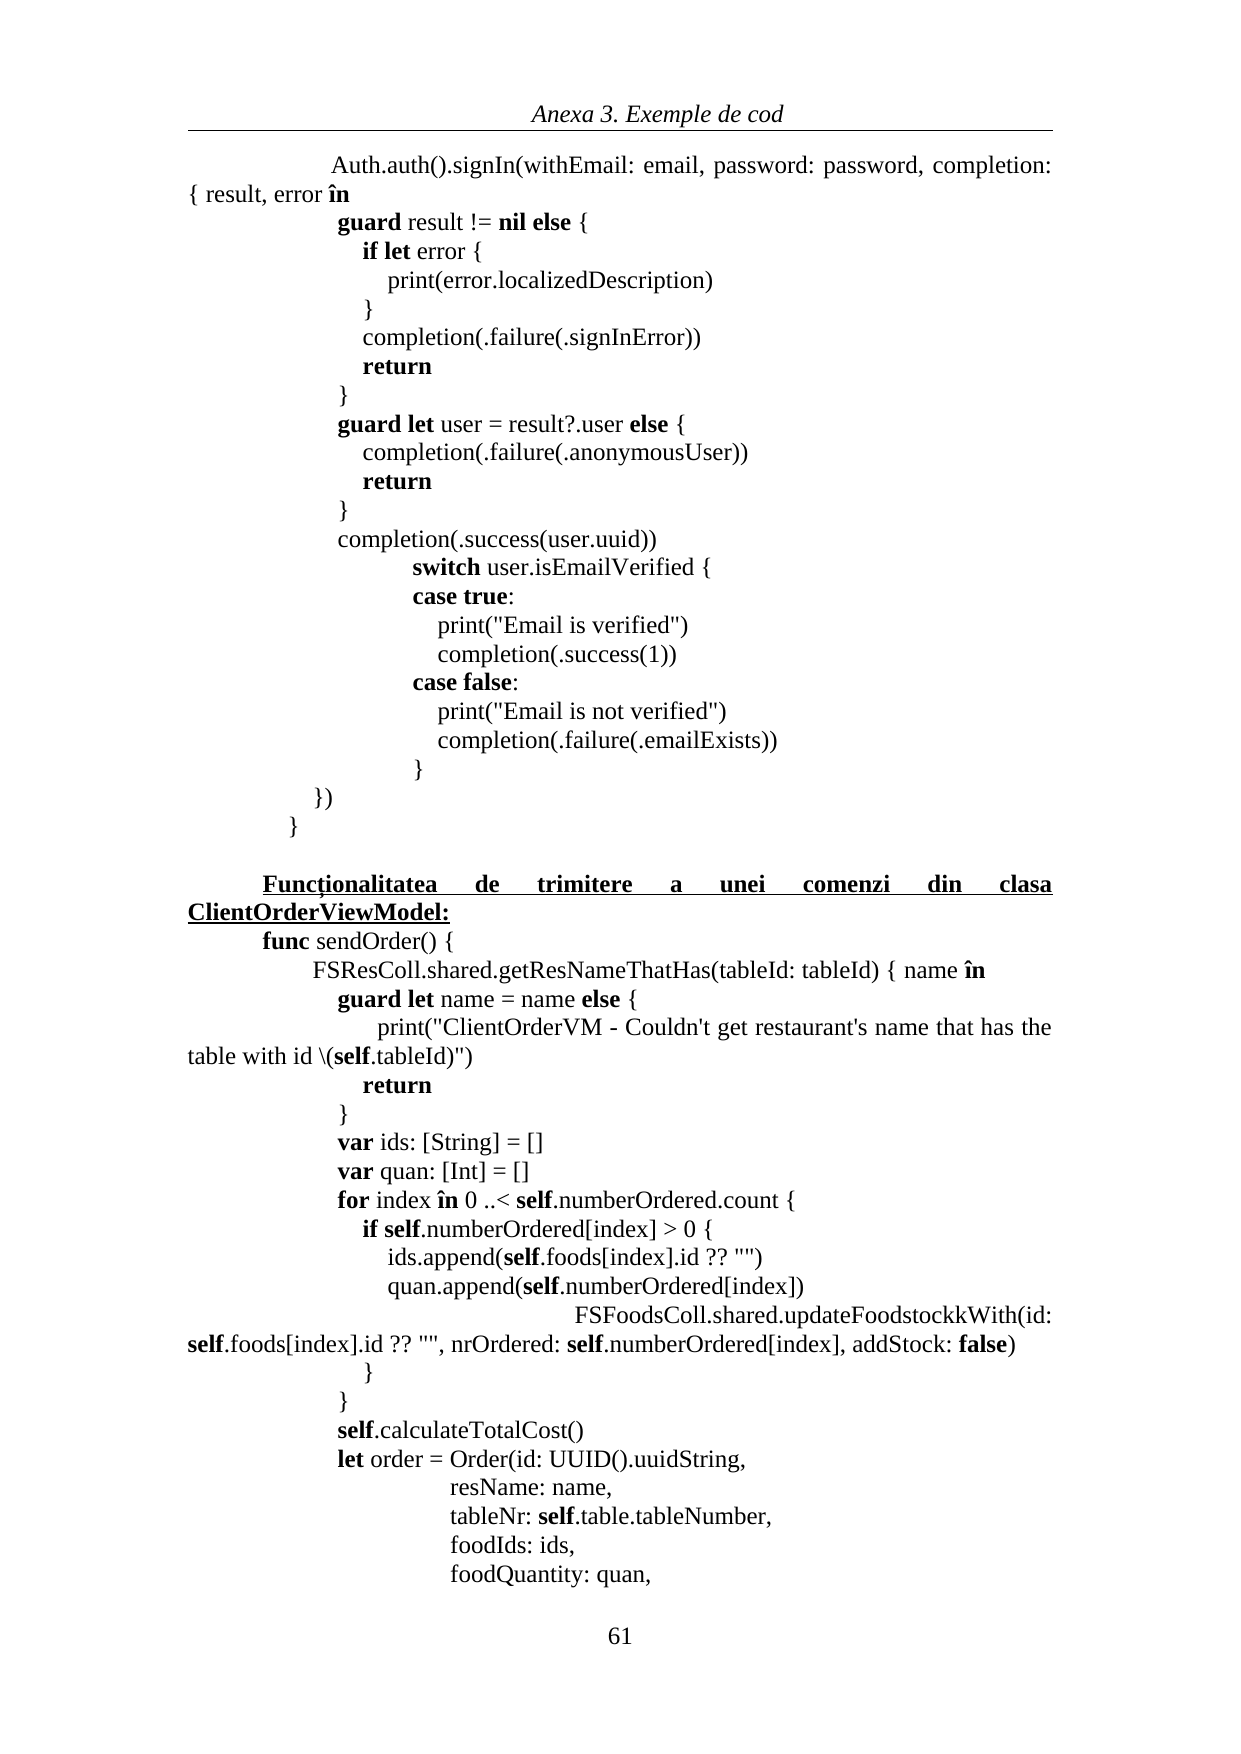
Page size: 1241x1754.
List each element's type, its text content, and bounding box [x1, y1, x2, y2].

text tableNr: self.table.tableNumber, [187, 1501, 1053, 1530]
text print("Email is verified") [187, 610, 1053, 639]
text case false: [187, 667, 1053, 696]
text } [187, 380, 1053, 409]
text } [187, 1386, 1053, 1415]
text return [187, 1070, 1053, 1099]
text guard result != nil else { [187, 207, 1053, 236]
text for index în 0 ..< self.numberOrdered.count { [187, 1185, 1053, 1214]
text completion(.success(1)) [187, 639, 1053, 667]
text completion(.success(user.uuid)) [187, 524, 1053, 552]
text print("Email is not verified") [187, 696, 1053, 725]
text print("ClientOrderVM - Couldn't get restaurant's name that has the table with id \(self.tableId)") [187, 1012, 1053, 1070]
text switch user.isEmailVerified { [187, 552, 1053, 581]
text if let error { [187, 236, 1053, 265]
text } [187, 811, 1053, 840]
text self.calculateTotalCost() [187, 1415, 1053, 1444]
text ids.append(self.foods[index].id ?? "") [187, 1242, 1053, 1271]
text case true: [187, 581, 1053, 610]
text FSFoodsColl.shared.updateFoodstockkWith(id: self.foods[index].id ?? "", nrOrdered: self.numberOrdered[index], addStock: false) [187, 1300, 1053, 1357]
text var quan: [Int] = [] [187, 1156, 1053, 1185]
text foodQuantity: quan, [187, 1559, 1053, 1587]
text completion(.failure(.signInError)) [187, 322, 1053, 351]
text if self.numberOrdered[index] > 0 { [187, 1214, 1053, 1242]
text completion(.failure(.anonymousUser)) [187, 437, 1053, 466]
text } [187, 754, 1053, 782]
text return [187, 466, 1053, 495]
text return [187, 351, 1053, 380]
text func sendOrder() { [187, 926, 1053, 955]
text print(error.localizedDescription) [187, 265, 1053, 294]
text Auth.auth().signIn(withEmail: email, password: password, completion: { result, error în [187, 150, 1053, 207]
text } [187, 495, 1053, 524]
text }) [187, 782, 1053, 811]
text resName: name, [187, 1472, 1053, 1501]
text guard let user = result?.user else { [187, 409, 1053, 437]
text var ids: [String] = [] [187, 1127, 1053, 1156]
text guard let name = name else { [187, 984, 1053, 1012]
text FSResColl.shared.getResNameThatHas(tableId: tableId) { name în [187, 955, 1053, 984]
text completion(.failure(.emailExists)) [187, 725, 1053, 754]
text } [187, 1099, 1053, 1127]
text } [187, 294, 1053, 322]
text let order = Order(id: UUID().uuidString, [187, 1444, 1053, 1472]
text } [187, 1357, 1053, 1386]
text Funcționalitatea de trimitere a unei comenzi din clasa ClientOrderViewModel: [187, 869, 1053, 926]
text foodIds: ids, [187, 1530, 1053, 1559]
text quan.append(self.numberOrdered[index]) [187, 1271, 1053, 1300]
